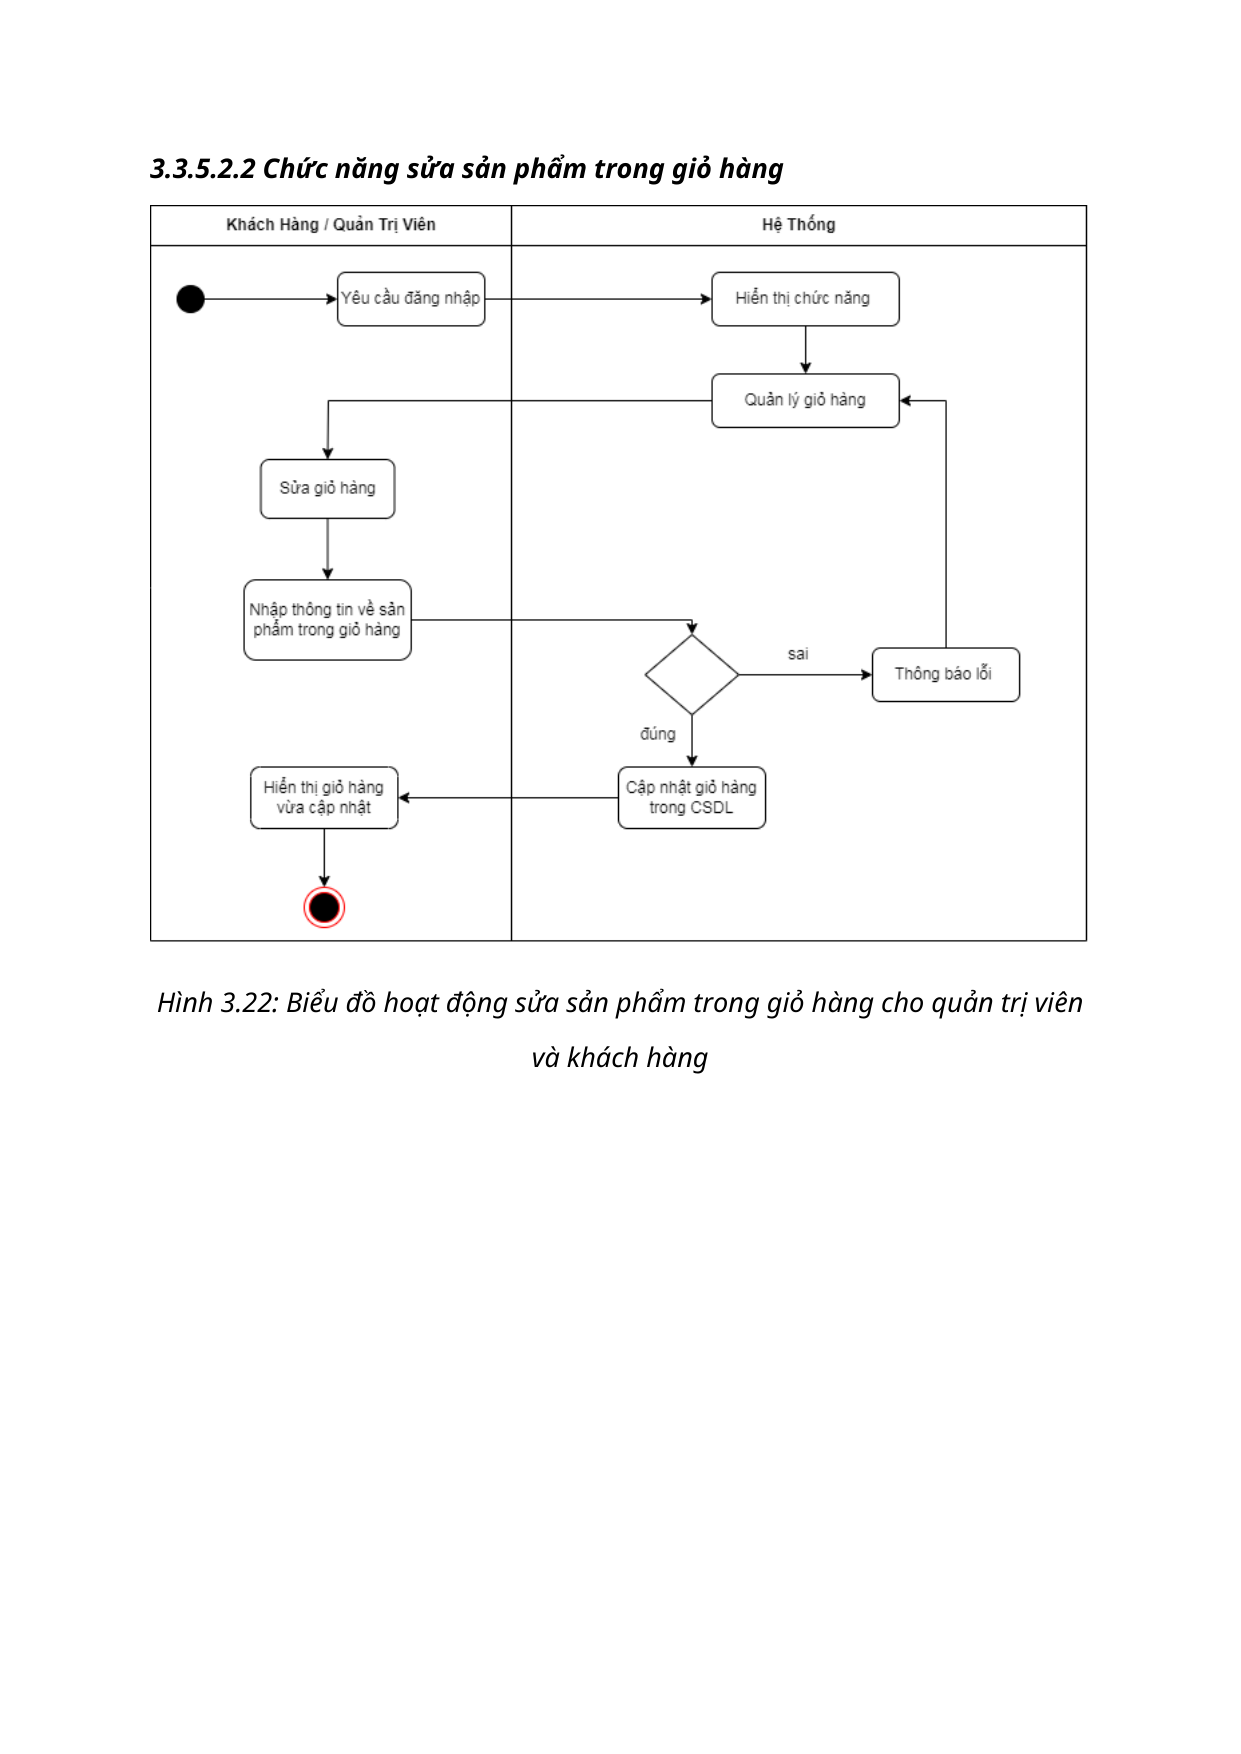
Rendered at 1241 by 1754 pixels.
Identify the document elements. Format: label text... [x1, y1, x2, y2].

picture [150, 205, 1089, 943]
subtitle 3.3.5.2.2 Chức năng sửa sản phẩm trong giỏ hàng [150, 150, 1090, 187]
text Hình 3.22: Biểu đồ hoạt động sửa sản phẩm trong giỏ hàng cho quản trị viên và khách hàng [150, 983, 1090, 1076]
